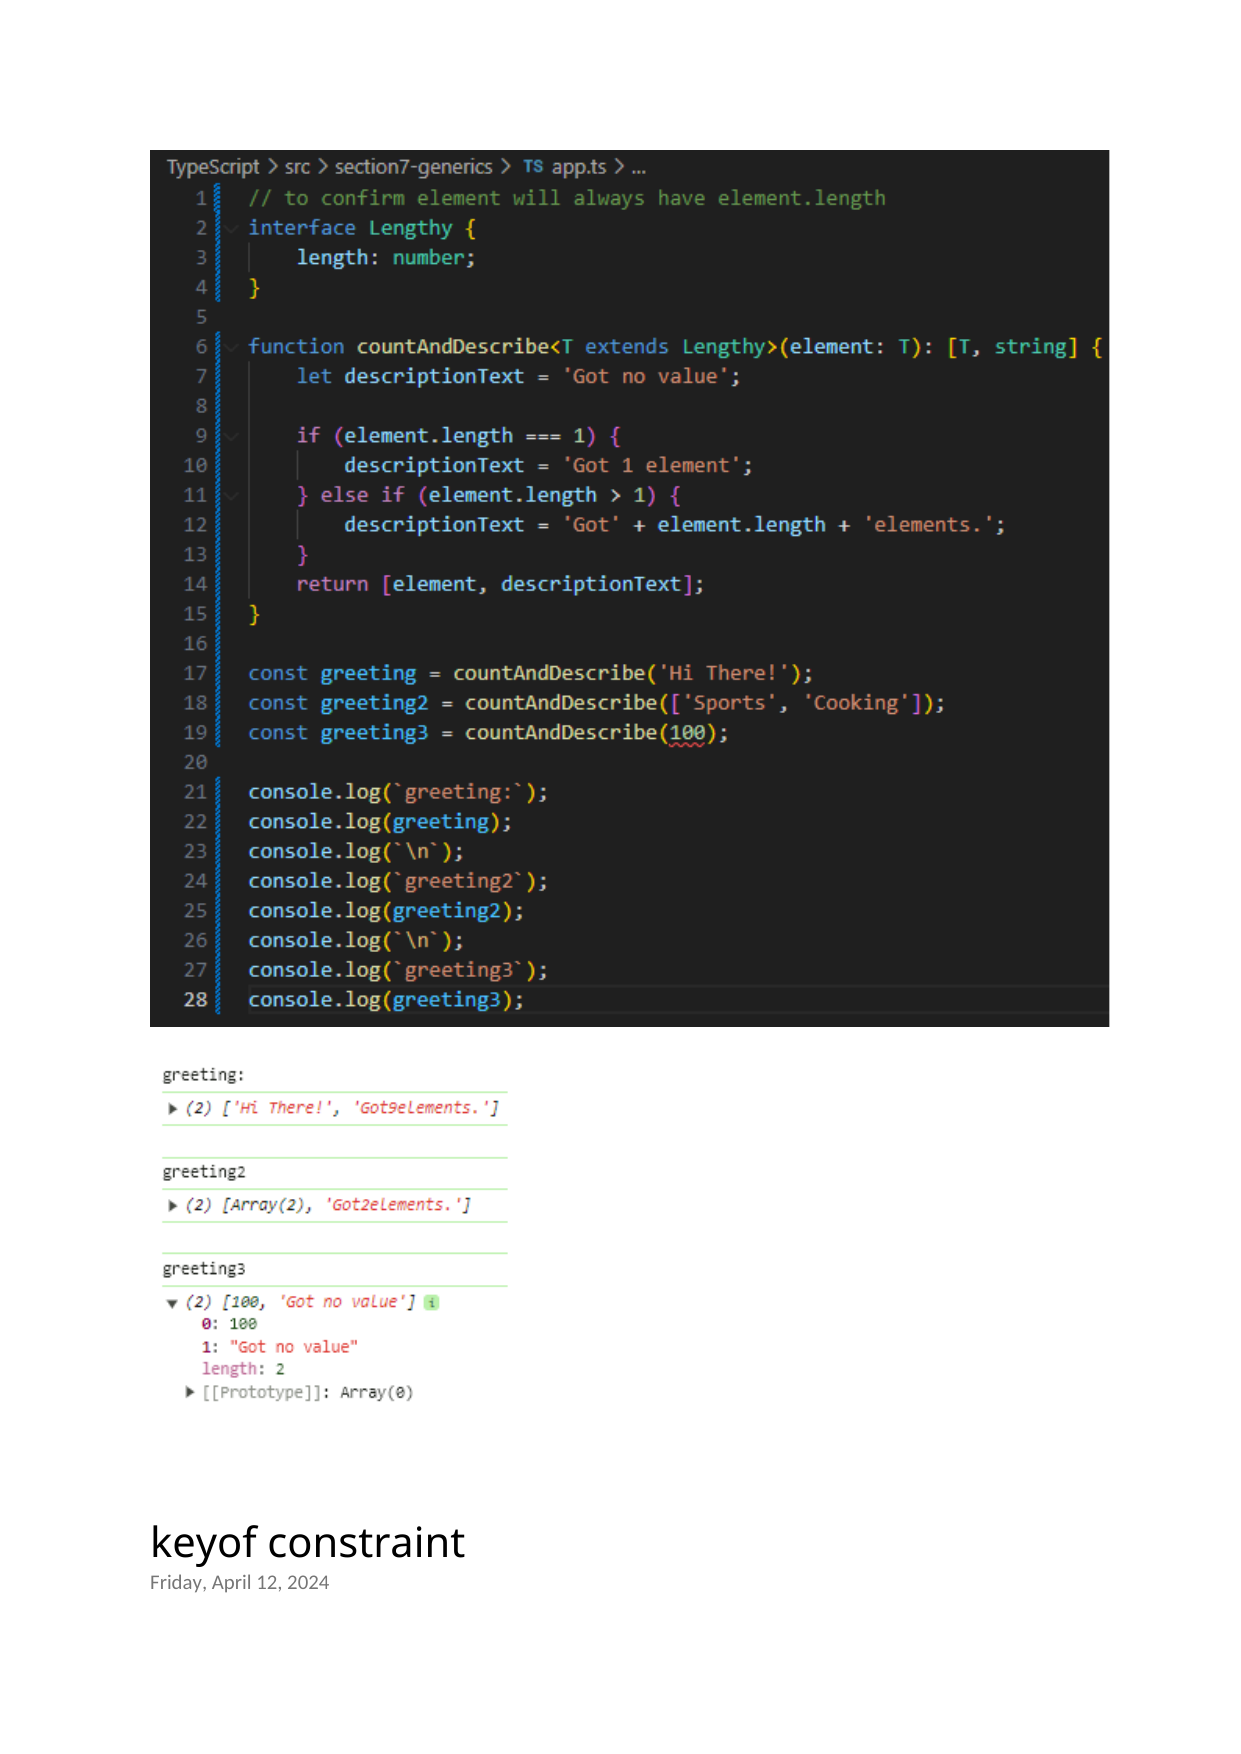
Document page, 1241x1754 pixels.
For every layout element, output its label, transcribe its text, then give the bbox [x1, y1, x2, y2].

text Friday, April 12, 2024 [150, 1569, 1090, 1595]
picture [150, 150, 1110, 1027]
picture [150, 1062, 508, 1406]
text keyof constraint [150, 1513, 1090, 1569]
